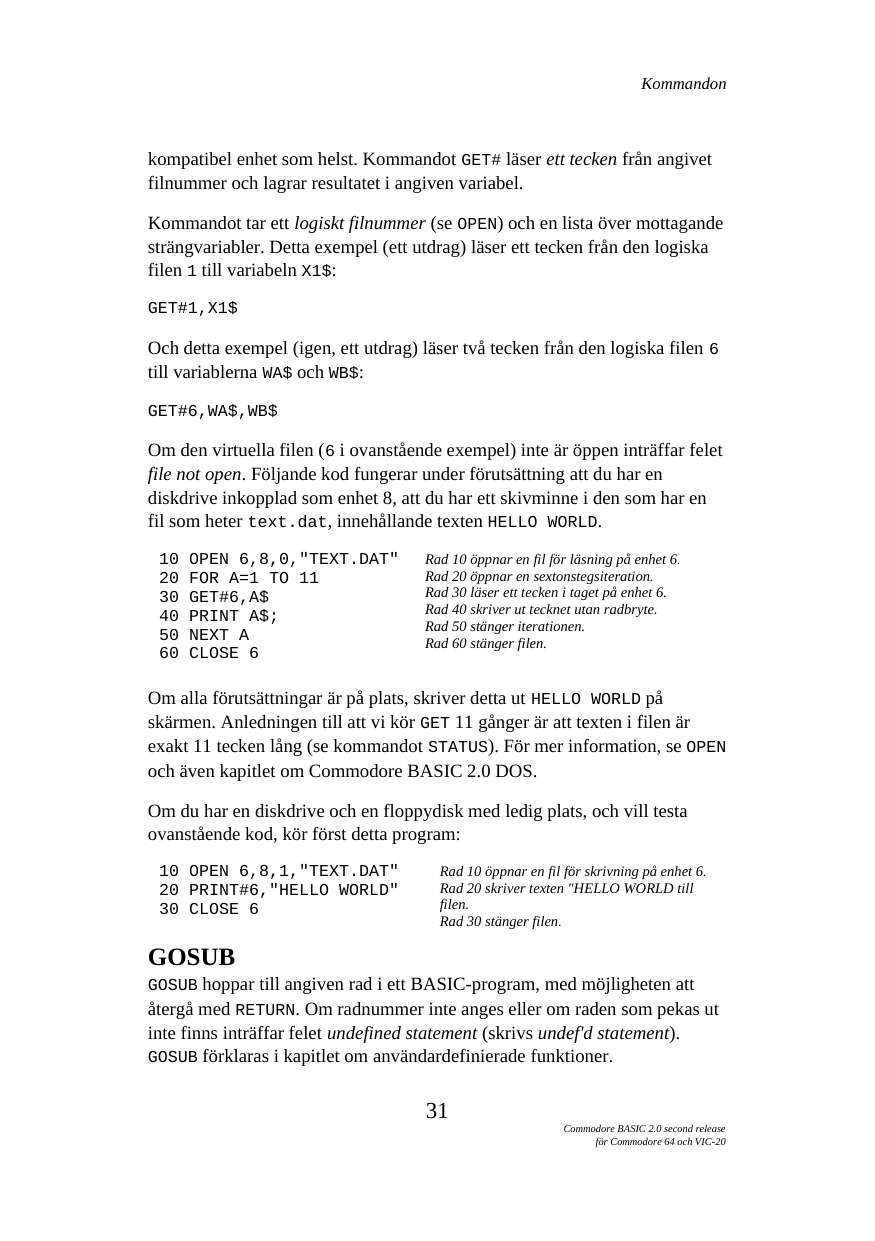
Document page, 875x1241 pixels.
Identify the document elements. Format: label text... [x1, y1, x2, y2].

text Kommandot tar ett logiskt filnummer (se OPEN) och en lista över mottagande strängvariabler. Detta exempel (ett utdrag) läser ett tecken från den logiska filen 1 till variabeln X1$: [148, 212, 726, 282]
table_header 10 OPEN 6,8,1,"TEXT.DAT" 20 PRINT#6,"HELLO WORLD" 30 CLOSE 6 [148, 863, 428, 938]
table_header Rad 10 öppnar en fil för läsning på enhet 6. Rad 20 öppnar en sextonstegsiteration. Rad 30 läser ett tecken i taget på enhet 6. Rad 40 skriver ut tecknet utan radbryte. Rad 50 stänger iterationen. Rad 60 stänger filen. [414, 551, 725, 664]
table_header Rad 10 öppnar en fil för skrivning på enhet 6. Rad 20 skriver texten "HELLO WORLD till filen. Rad 30 stänger filen. [428, 863, 725, 938]
table_header 10 OPEN 6,8,0,"TEXT.DAT" 20 FOR A=1 TO 11 30 GET#6,A$ 40 PRINT A$; 50 NEXT A 60 CLOSE 6 [148, 551, 413, 664]
text GOSUB hoppar till angiven rad i ett BASIC-program, med möjligheten att återgå med RETURN. Om radnummer inte anges eller om raden som pekas ut inte finns inträffar felet undefined statement (skrivs undef'd statement). GOSUB förklaras i kapitlet om användardefinierade funktioner. [148, 973, 726, 1067]
text Om alla förutsättningar är på plats, skriver detta ut HELLO WORLD på skärmen. Anledningen till att vi kör GET 11 gånger är att texten i filen är exakt 11 tecken lång (se kommandot STATUS). För mer information, se OPEN och även kapitlet om Commodore BASIC 2.0 DOS. [148, 664, 726, 781]
text Om du har en diskdrive och en floppydisk med ledig plats, och vill testa ovanstående kod, kör först detta program: [148, 799, 726, 844]
text GET#1,X1$ [148, 300, 726, 319]
text Om den virtuella filen (6 i ovanstående exempel) inte är öppen inträffar felet file not open. Följande kod fungerar under förutsättning att du har en diskdrive inkopplad som enhet 8, att du har ett skivminne i den som har en fil som heter text.dat, innehållande texten HELLO WORLD. [148, 439, 726, 532]
text Och detta exempel (igen, ett utdrag) läser två tecken från den logiska filen 6 till variablerna WA$ och WB$: [148, 337, 726, 384]
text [148, 148, 726, 193]
subtitle GOSUB [148, 942, 726, 971]
text GET#6,WA$,WB$ [148, 402, 726, 421]
